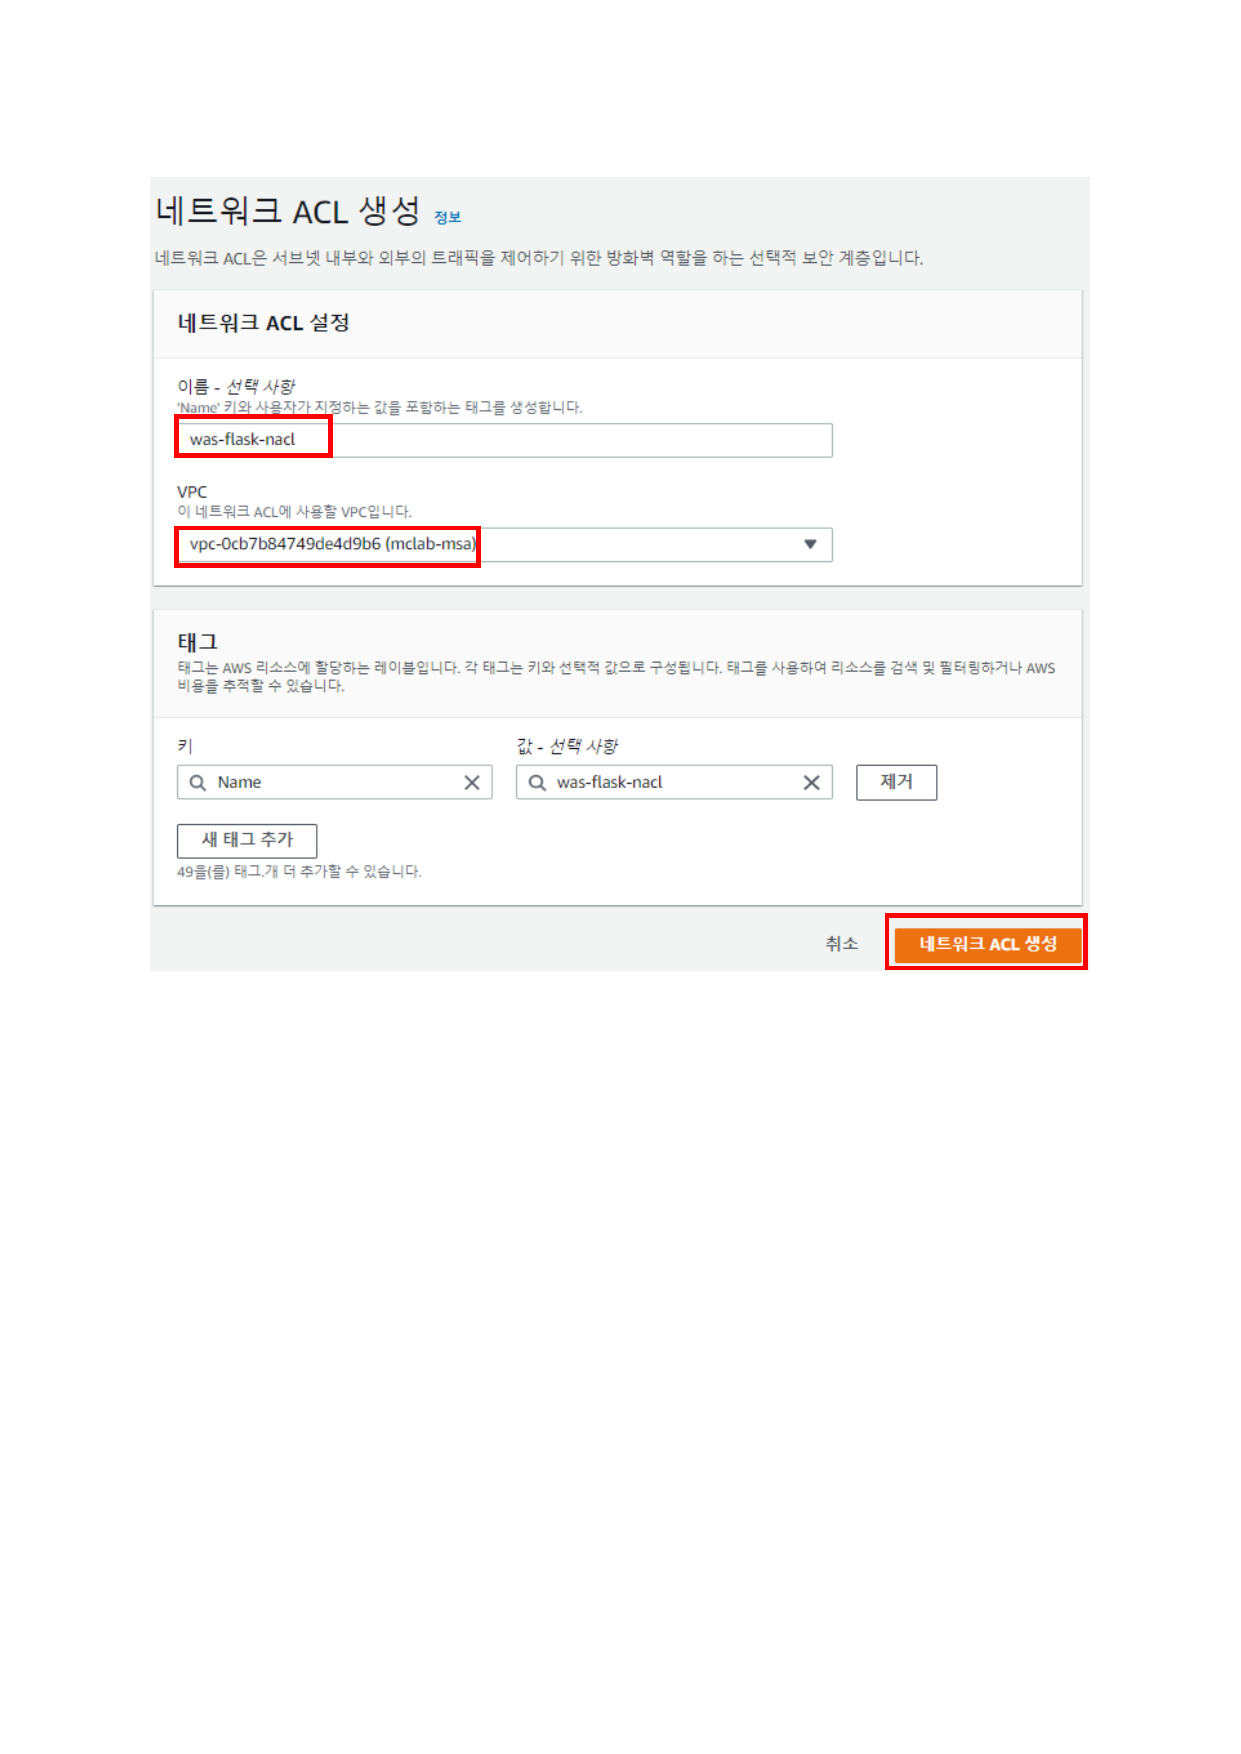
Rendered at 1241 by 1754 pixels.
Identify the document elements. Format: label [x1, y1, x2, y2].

picture [150, 177, 1091, 971]
